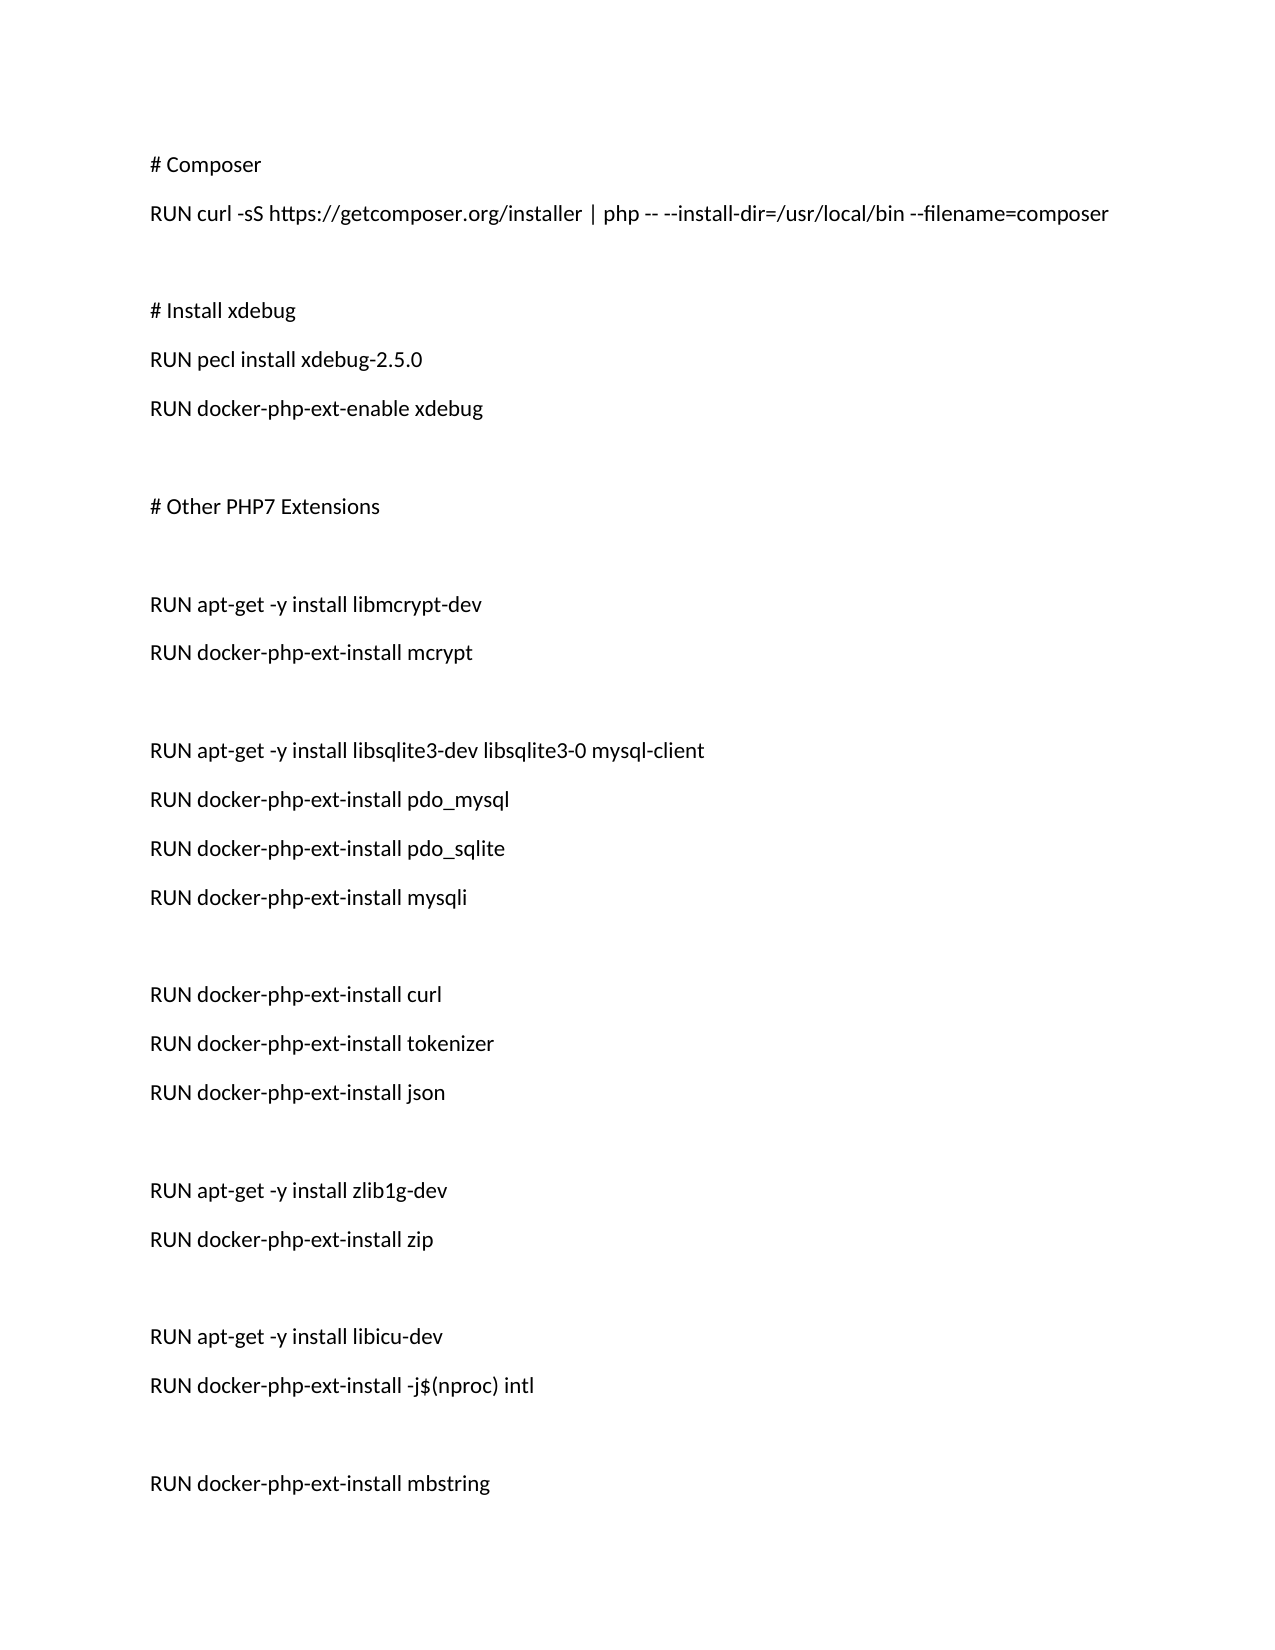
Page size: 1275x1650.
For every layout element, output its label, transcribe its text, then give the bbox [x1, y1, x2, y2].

text RUN apt-get -y install libicu-dev [150, 1322, 1125, 1351]
text # Other PHP7 Extensions [150, 492, 1125, 520]
text RUN docker-php-ext-install tokenizer [150, 1029, 1125, 1057]
text RUN docker-php-ext-install -j$(nproc) intl [150, 1371, 1125, 1399]
text # Composer [150, 150, 1125, 178]
text # Install xdebug [150, 297, 1125, 324]
text RUN docker-php-ext-install zip [150, 1225, 1125, 1253]
text RUN pecl install xdebug-2.5.0 [150, 345, 1125, 373]
text RUN docker-php-ext-install mbstring [150, 1469, 1125, 1497]
text RUN docker-php-ext-install pdo_mysql [150, 785, 1125, 813]
text RUN docker-php-ext-install curl [150, 981, 1125, 1008]
text RUN docker-php-ext-install mcrypt [150, 638, 1125, 667]
text RUN docker-php-ext-enable xdebug [150, 394, 1125, 422]
text RUN docker-php-ext-install mysqli [150, 883, 1125, 911]
text RUN docker-php-ext-install pdo_sqlite [150, 834, 1125, 862]
text RUN curl -sS https://getcomposer.org/installer | php -- --install-dir=/usr/local/bin --filename=composer [150, 199, 1125, 227]
text RUN apt-get -y install libmcrypt-dev [150, 590, 1125, 618]
text RUN docker-php-ext-install json [150, 1078, 1125, 1106]
text RUN apt-get -y install libsqlite3-dev libsqlite3-0 mysql-client [150, 736, 1125, 764]
text RUN apt-get -y install zlib1g-dev [150, 1176, 1125, 1204]
